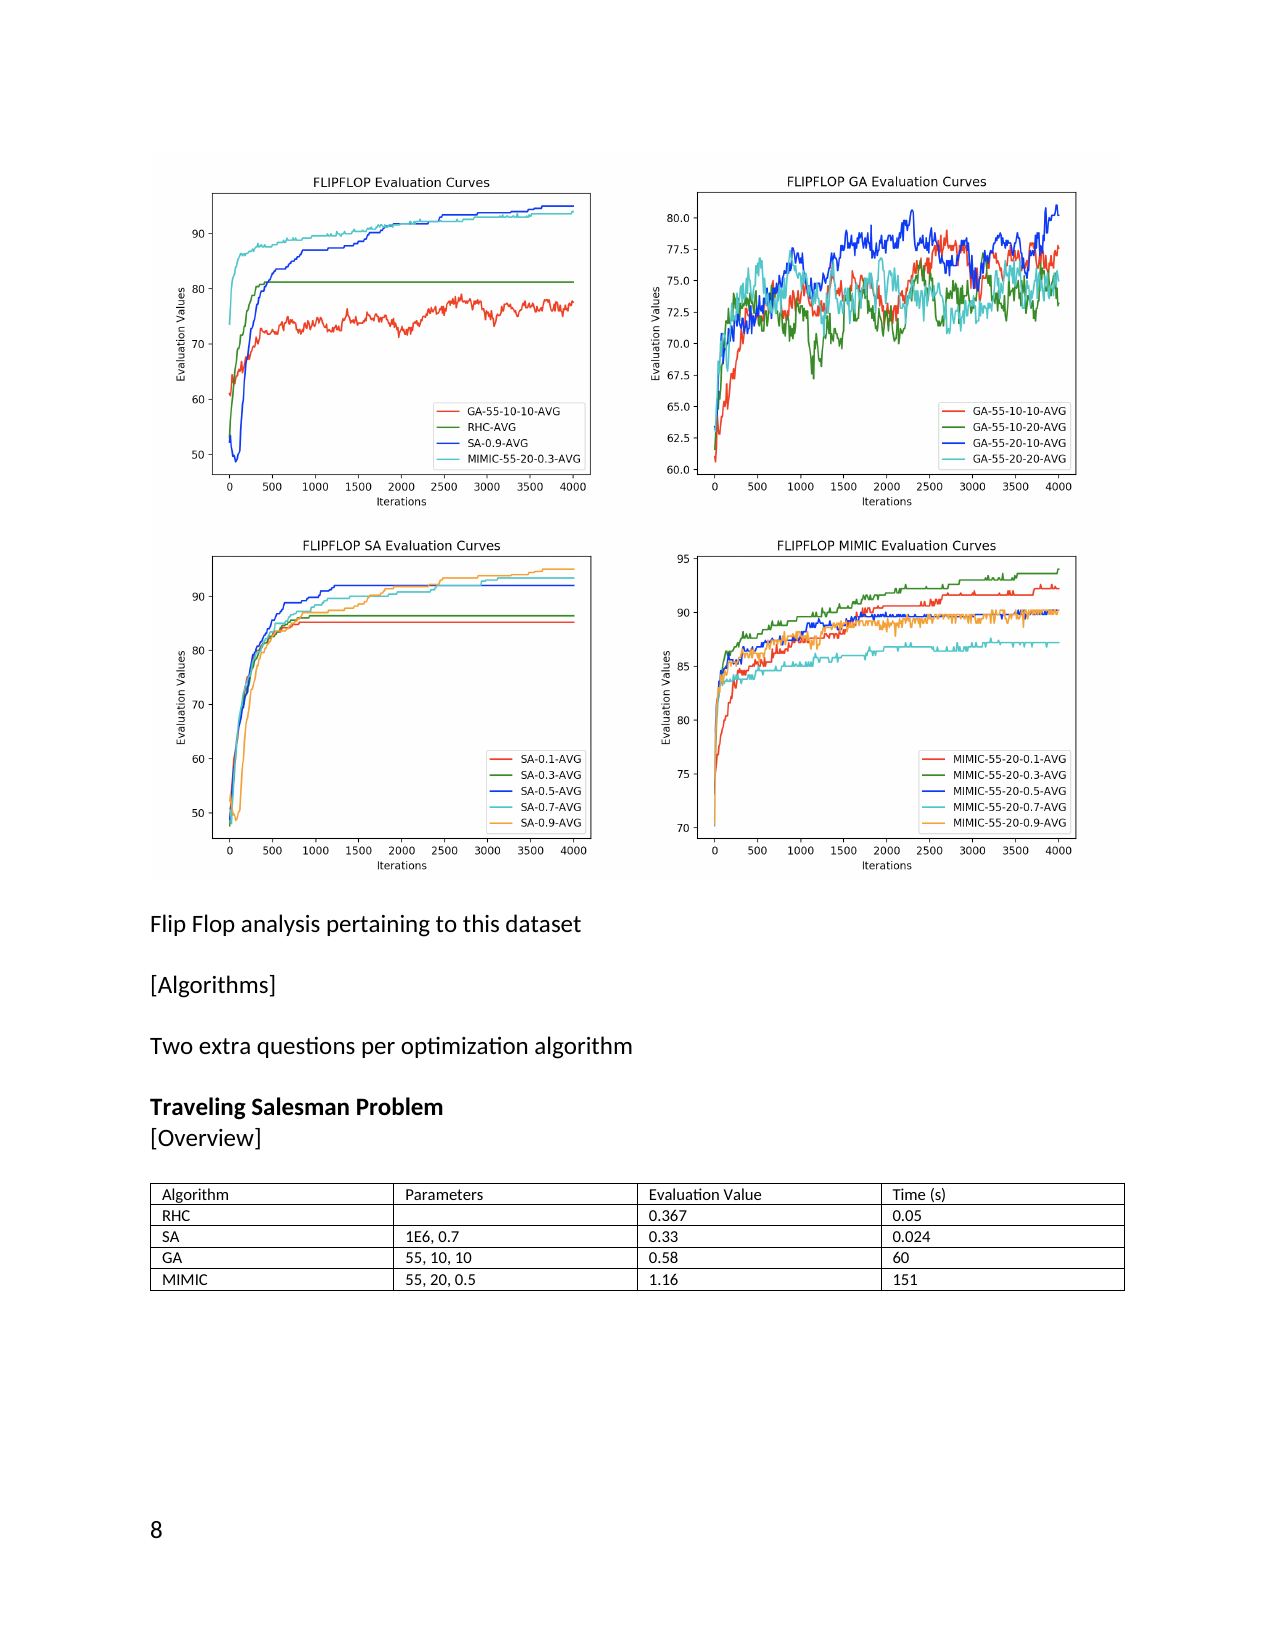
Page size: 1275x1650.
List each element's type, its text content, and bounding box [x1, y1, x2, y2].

table_cell 0.33 [638, 1226, 881, 1247]
text [Overview] [150, 1122, 1125, 1152]
table_header Evaluation Value [638, 1184, 881, 1204]
table_cell 151 [882, 1269, 1124, 1289]
text Traveling Salesman Problem [150, 1091, 1125, 1122]
table_cell 1.16 [638, 1269, 881, 1289]
table_cell 0.024 [882, 1226, 1124, 1247]
table_cell 55, 20, 0.5 [394, 1269, 637, 1289]
table_cell 60 [882, 1248, 1124, 1268]
table_cell 55, 10, 10 [394, 1248, 637, 1268]
table_cell [394, 1205, 637, 1225]
table_cell GA [151, 1248, 393, 1268]
table_cell 0.367 [638, 1205, 881, 1225]
table_cell RHC [151, 1205, 393, 1225]
table_header Parameters [394, 1184, 637, 1204]
table_cell 0.58 [638, 1248, 881, 1268]
table_cell 1E6, 0.7 [394, 1226, 637, 1247]
table_header Algorithm [151, 1184, 393, 1204]
text Two extra questions per optimization algorithm [150, 1030, 1125, 1061]
table_cell SA [151, 1226, 393, 1247]
picture [152, 150, 1123, 878]
text Flip Flop analysis pertaining to this dataset [150, 908, 1125, 938]
table_cell 0.05 [882, 1205, 1124, 1225]
table_header Time (s) [882, 1184, 1124, 1204]
table_cell MIMIC [151, 1269, 393, 1289]
text [Algorithms] [150, 969, 1125, 999]
